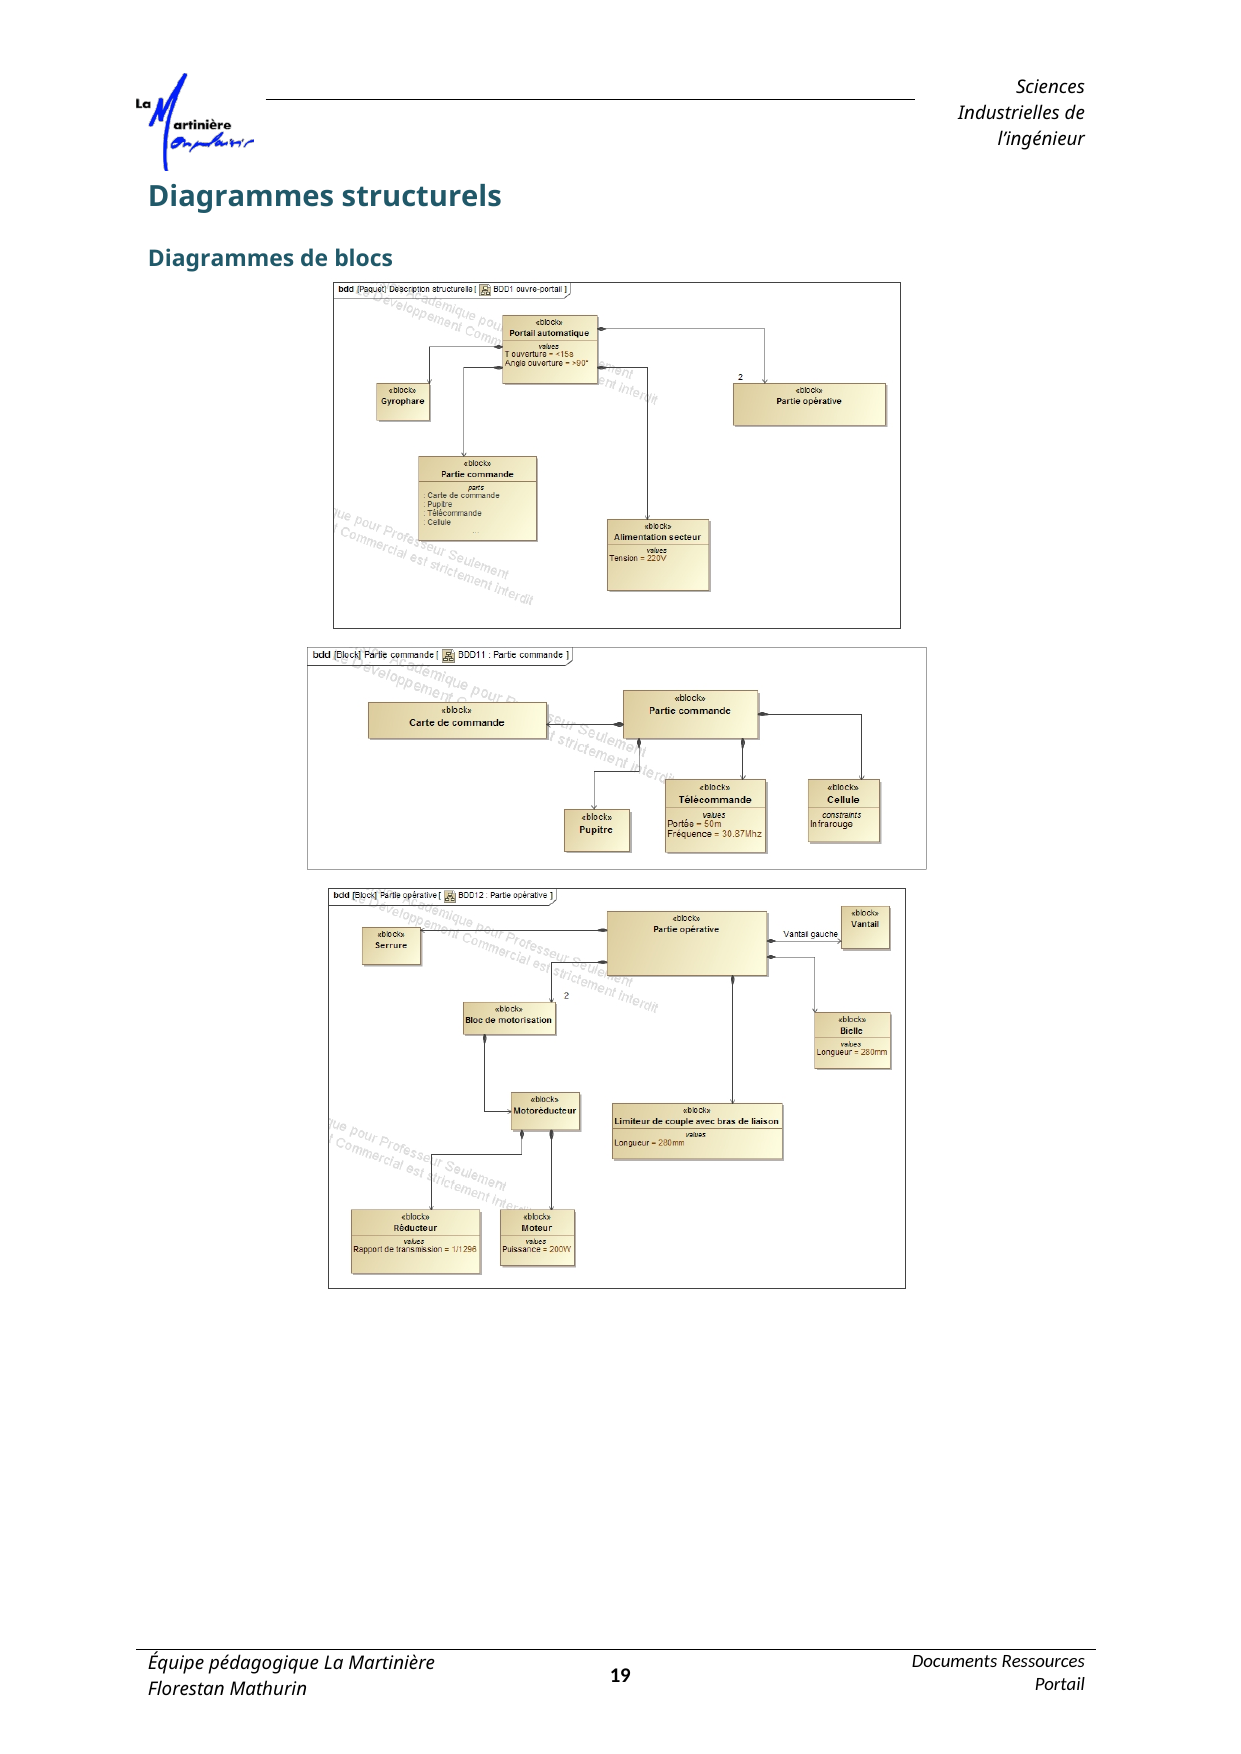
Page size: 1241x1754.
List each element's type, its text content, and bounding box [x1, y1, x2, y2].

picture [136, 73, 254, 171]
picture [330, 278, 911, 639]
subtitle Diagrammes structurels [148, 176, 1093, 215]
picture [324, 884, 916, 1299]
subtitle Diagrammes de blocs [148, 242, 1093, 273]
picture [302, 642, 938, 881]
